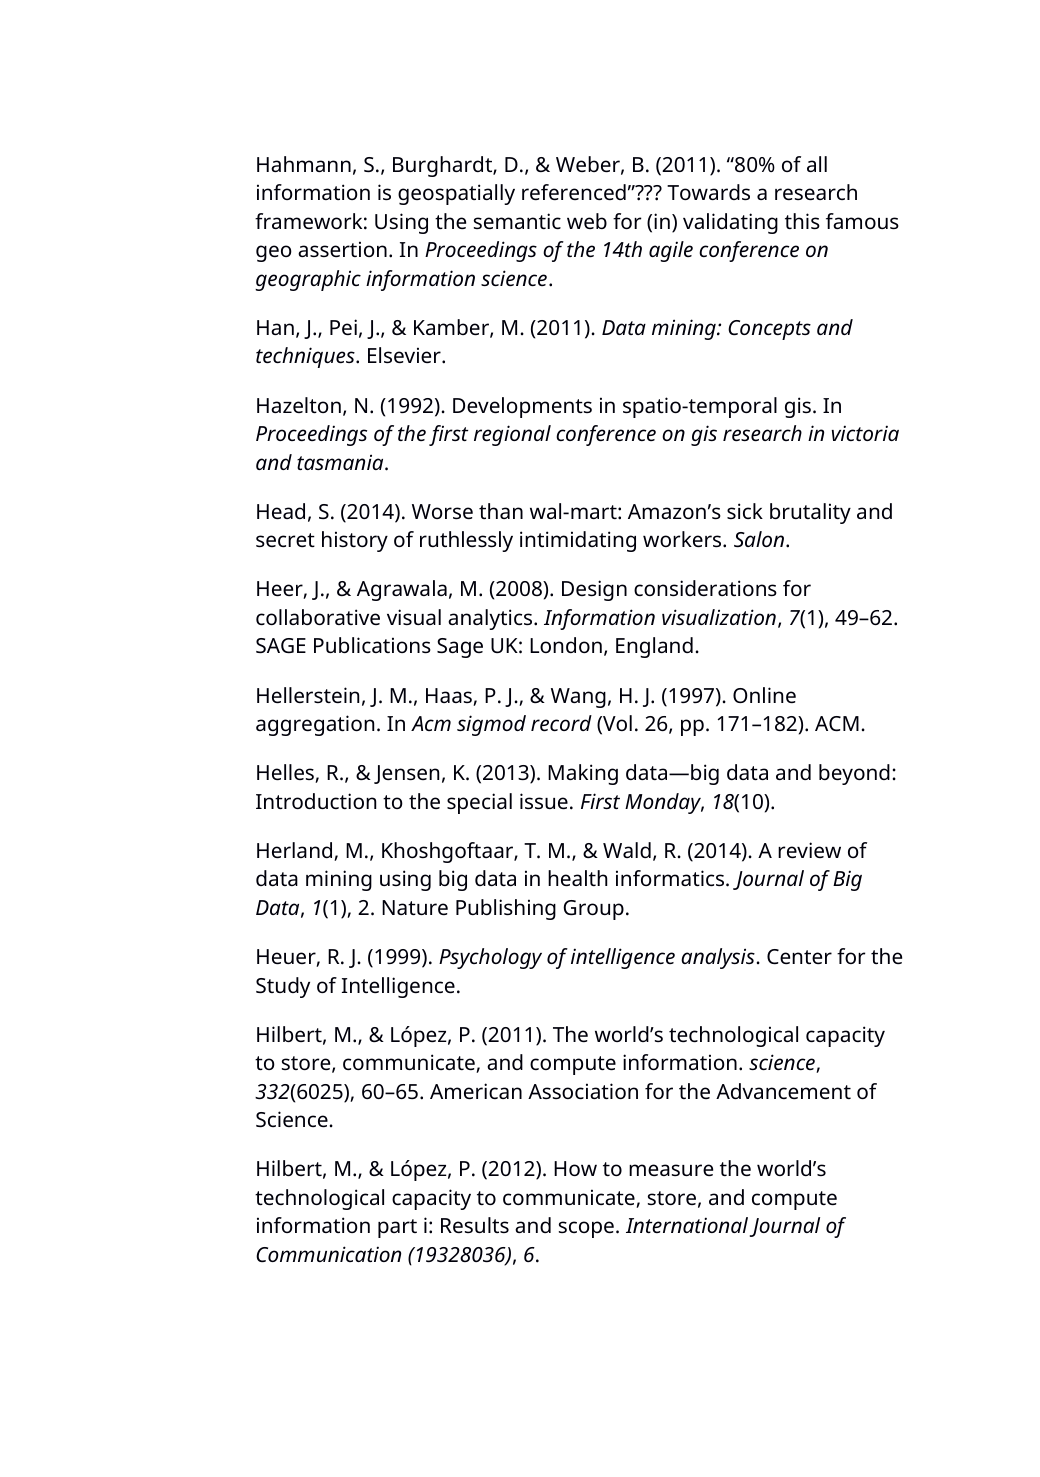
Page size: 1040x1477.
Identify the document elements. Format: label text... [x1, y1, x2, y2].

text Hazelton, N. (1992). Developments in spatio-temporal gis. In Proceedings of the first regional conference on gis research in victoria and tasmania. [255, 391, 910, 476]
text Heer, J., & Agrawala, M. (2008). Design considerations for collaborative visual analytics. Information visualization, 7(1), 49–62. SAGE Publications Sage UK: London, England. [255, 574, 910, 660]
text Hilbert, M., & López, P. (2011). The world’s technological capacity to store, communicate, and compute information. science, 332(6025), 60–65. American Association for the Advancement of Science. [255, 1020, 910, 1134]
text Helles, R., & Jensen, K. (2013). Making data—big data and beyond: Introduction to the special issue. First Monday, 18(10). [255, 758, 910, 815]
text Han, J., Pei, J., & Kamber, M. (2011). Data mining: Concepts and techniques. Elsevier. [255, 313, 910, 370]
text Herland, M., Khoshgoftaar, T. M., & Wald, R. (2014). A review of data mining using big data in health informatics. Journal of Big Data, 1(1), 2. Nature Publishing Group. [255, 836, 910, 921]
text Head, S. (2014). Worse than wal-mart: Amazon’s sick brutality and secret history of ruthlessly intimidating workers. Salon. [255, 497, 910, 554]
text Hellerstein, J. M., Haas, P. J., & Wang, H. J. (1997). Online aggregation. In Acm sigmod record (Vol. 26, pp. 171–182). ACM. [255, 681, 910, 738]
text Hahmann, S., Burghardt, D., & Weber, B. (2011). “80% of all information is geospatially referenced”??? Towards a research framework: Using the semantic web for (in) validating this famous geo assertion. In Proceedings of the 14th agile conference on geographic information science. [255, 150, 910, 292]
text Hilbert, M., & López, P. (2012). How to measure the world’s technological capacity to communicate, store, and compute information part i: Results and scope. International Journal of Communication (19328036), 6. [255, 1154, 910, 1268]
text Heuer, R. J. (1999). Psychology of intelligence analysis. Center for the Study of Intelligence. [255, 942, 910, 999]
